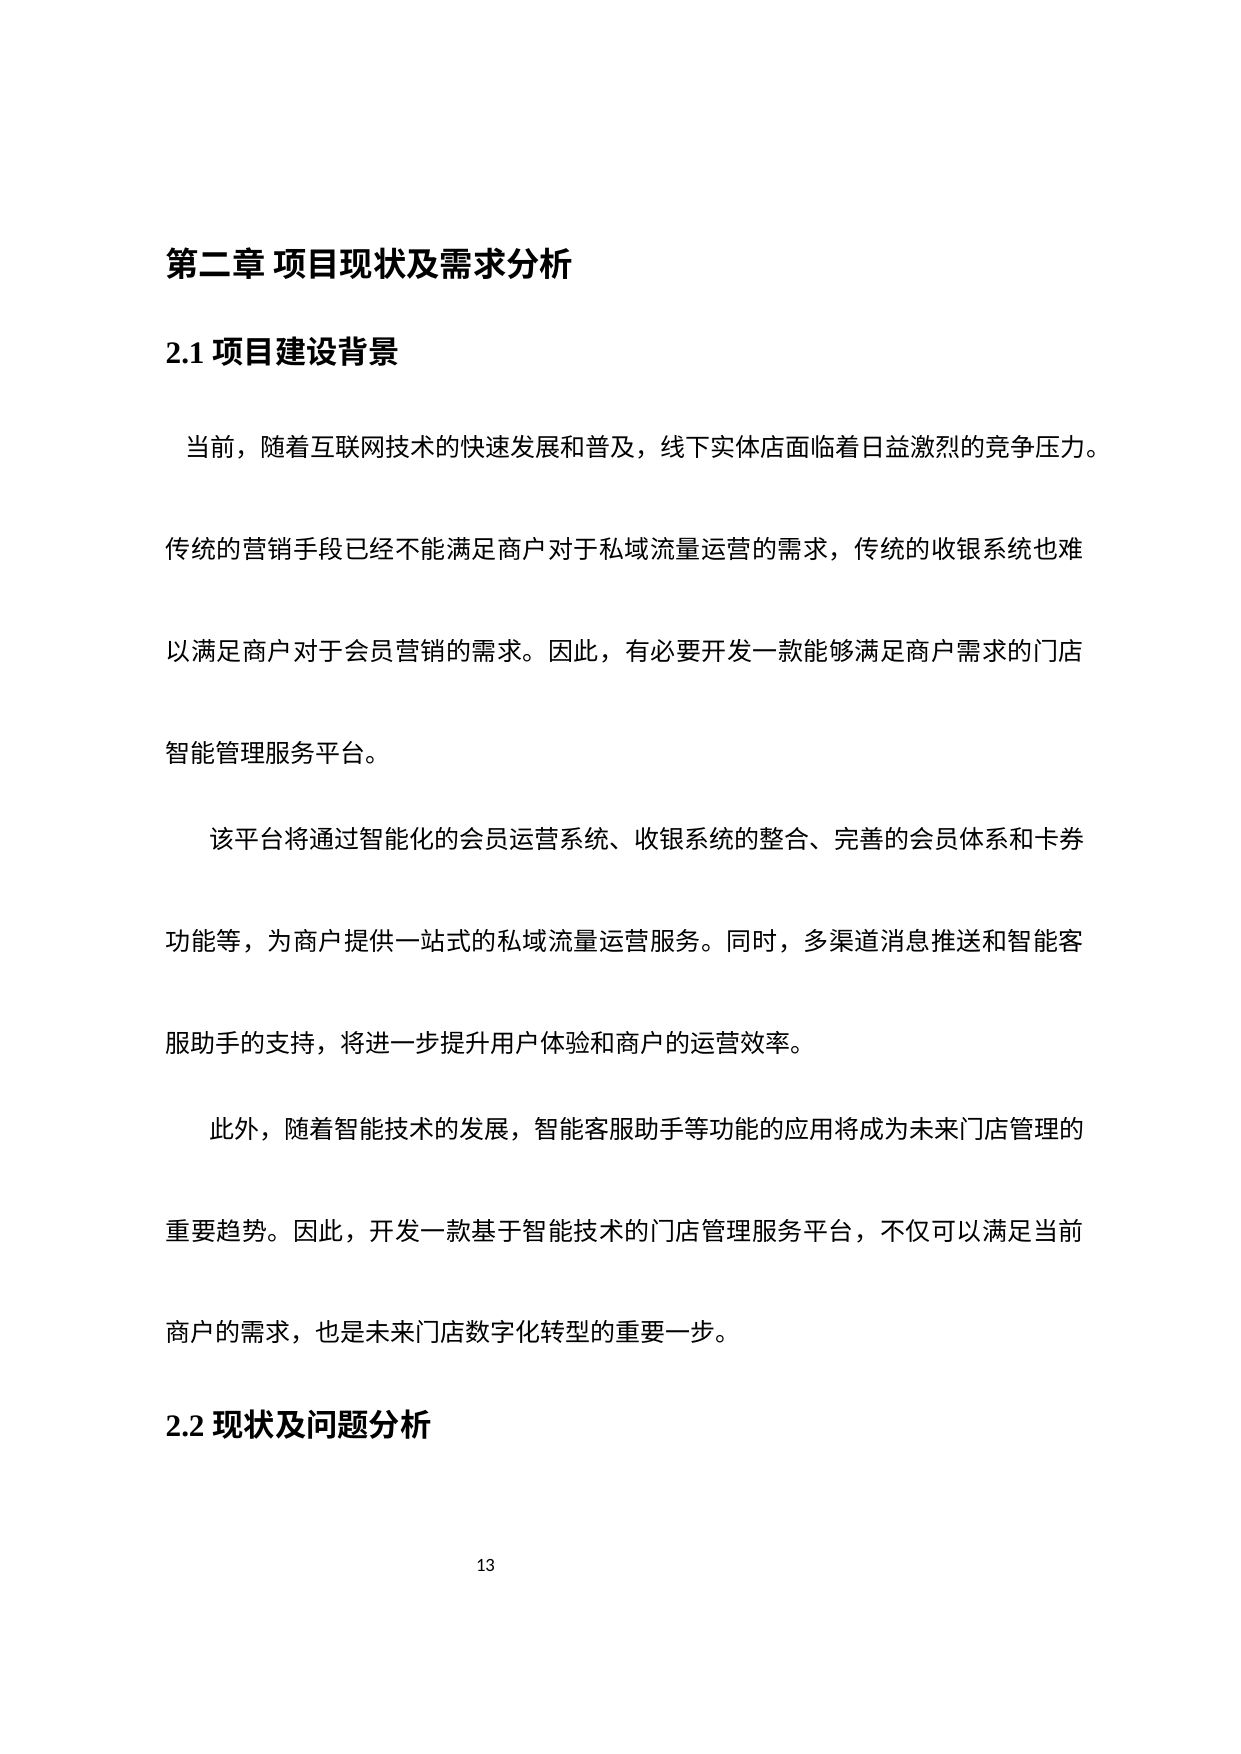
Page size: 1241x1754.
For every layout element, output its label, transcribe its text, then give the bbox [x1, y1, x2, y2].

text 当前，随着互联网技术的快速发展和普及，线下实体店面临着日益激烈的竞争压力。传统的营销手段已经不能满足商户对于私域流量运营的需求，传统的收银系统也难以满足商户对于会员营销的需求。因此，有必要开发一款能够满足商户需求的门店智能管理服务平台。 [165, 412, 1087, 785]
subtitle 2.1 项目建设背景 [165, 327, 1087, 372]
text 该平台将通过智能化的会员运营系统、收银系统的整合、完善的会员体系和卡券功能等，为商户提供一站式的私域流量运营服务。同时，多渠道消息推送和智能客服助手的支持，将进一步提升用户体验和商户的运营效率。 [165, 803, 1087, 1075]
text 此外，随着智能技术的发展，智能客服助手等功能的应用将成为未来门店管理的重要趋势。因此，开发一款基于智能技术的门店管理服务平台，不仅可以满足当前商户的需求，也是未来门店数字化转型的重要一步。 [165, 1093, 1087, 1365]
subtitle 第二章 项目现状及需求分析 [165, 238, 1087, 286]
subtitle 2.2 现状及问题分析 [165, 1400, 1087, 1445]
